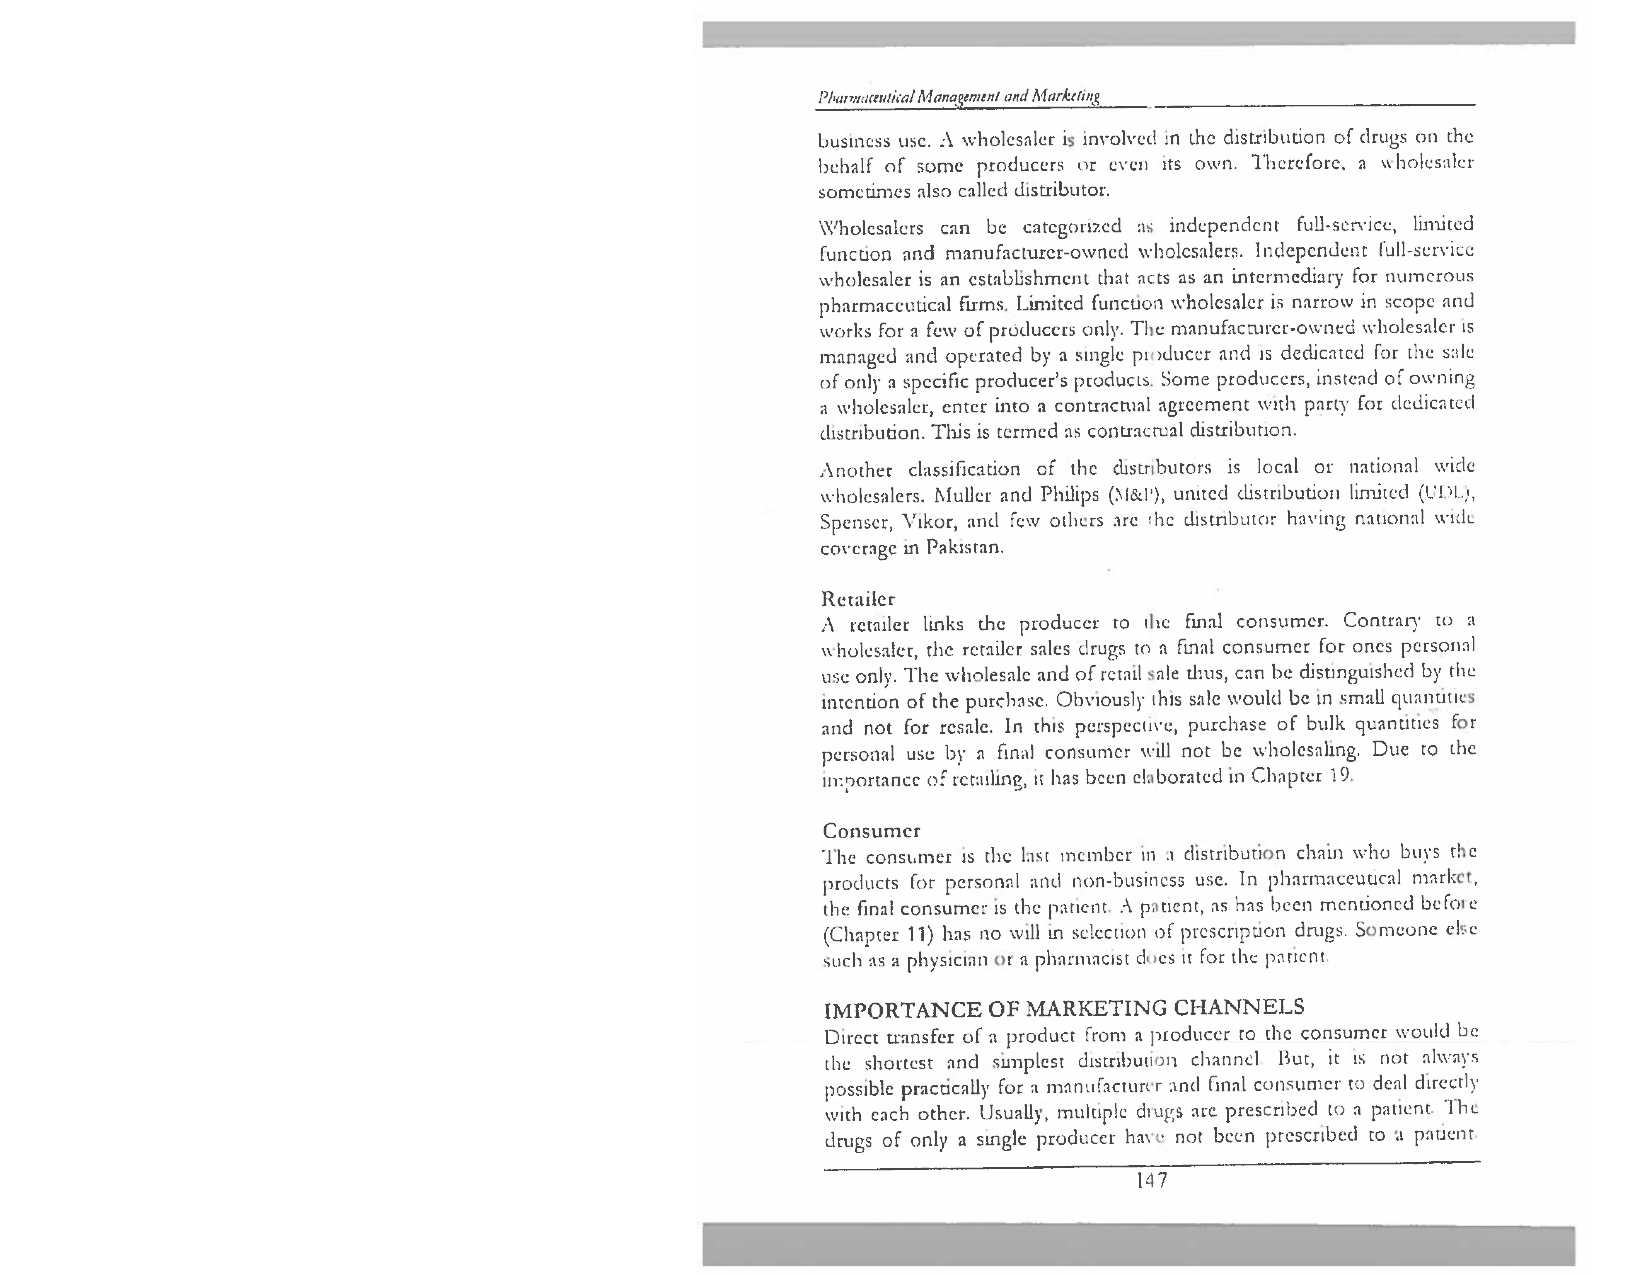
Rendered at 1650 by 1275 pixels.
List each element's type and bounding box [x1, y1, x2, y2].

picture [694, 0, 1590, 1275]
